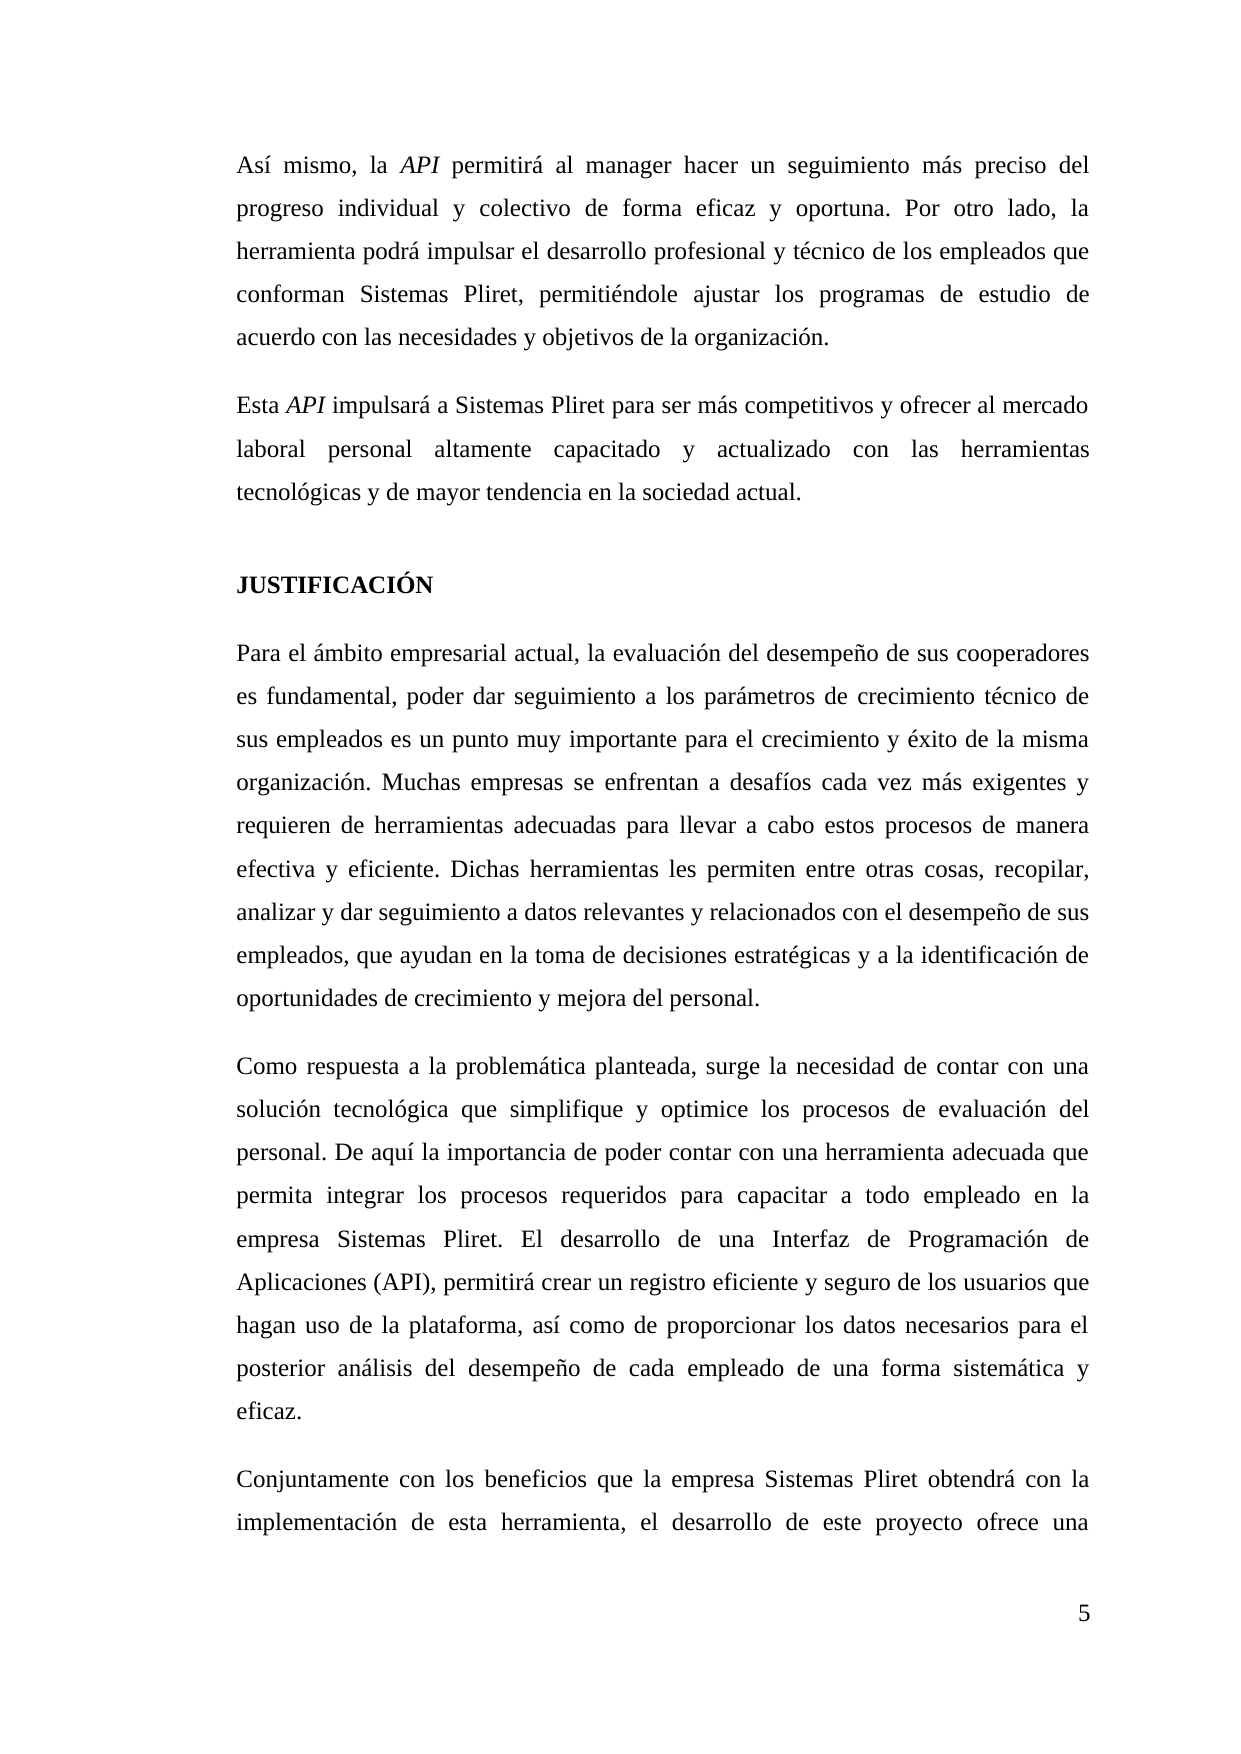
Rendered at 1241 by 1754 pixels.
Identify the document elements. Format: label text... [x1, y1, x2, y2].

text Para el ámbito empresarial actual, la evaluación del desempeño de sus cooperadores es fundamental, poder dar seguimiento a los parámetros de crecimiento técnico de sus empleados es un punto muy importante para el crecimiento y éxito de la misma organización. Muchas empresas se enfrentan a desafíos cada vez más exigentes y requieren de herramientas adecuadas para llevar a cabo estos procesos de manera efectiva y eficiente. Dichas herramientas les permiten entre otras cosas, recopilar, analizar y dar seguimiento a datos relevantes y relacionados con el desempeño de sus empleados, que ayudan en la toma de decisiones estratégicas y a la identificación de oportunidades de crecimiento y mejora del personal. [236, 638, 1090, 1012]
title JUSTIFICACIÓN [236, 570, 1090, 599]
text Como respuesta a la problemática planteada, surge la necesidad de contar con una solución tecnológica que simplifique y optimice los procesos de evaluación del personal. De aquí la importancia de poder contar con una herramienta adecuada que permita integrar los procesos requeridos para capacitar a todo empleado en la empresa Sistemas Pliret. El desarrollo de una Interfaz de Programación de Aplicaciones (API), permitirá crear un registro eficiente y seguro de los usuarios que hagan uso de la plataforma, así como de proporcionar los datos necesarios para el posterior análisis del desempeño de cada empleado de una forma sistemática y eficaz. [236, 1051, 1090, 1425]
text Esta API impulsará a Sistemas Pliret para ser más competitivos y ofrecer al mercado laboral personal altamente capacitado y actualizado con las herramientas tecnológicas y de mayor tendencia en la sociedad actual. [236, 391, 1090, 506]
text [236, 1464, 1090, 1536]
text Así mismo, la API permitirá al manager hacer un seguimiento más preciso del progreso individual y colectivo de forma eficaz y oportuna. Por otro lado, la herramienta podrá impulsar el desarrollo profesional y técnico de los empleados que conforman Sistemas Pliret, permitiéndole ajustar los programas de estudio de acuerdo con las necesidades y objetivos de la organización. [236, 150, 1090, 351]
